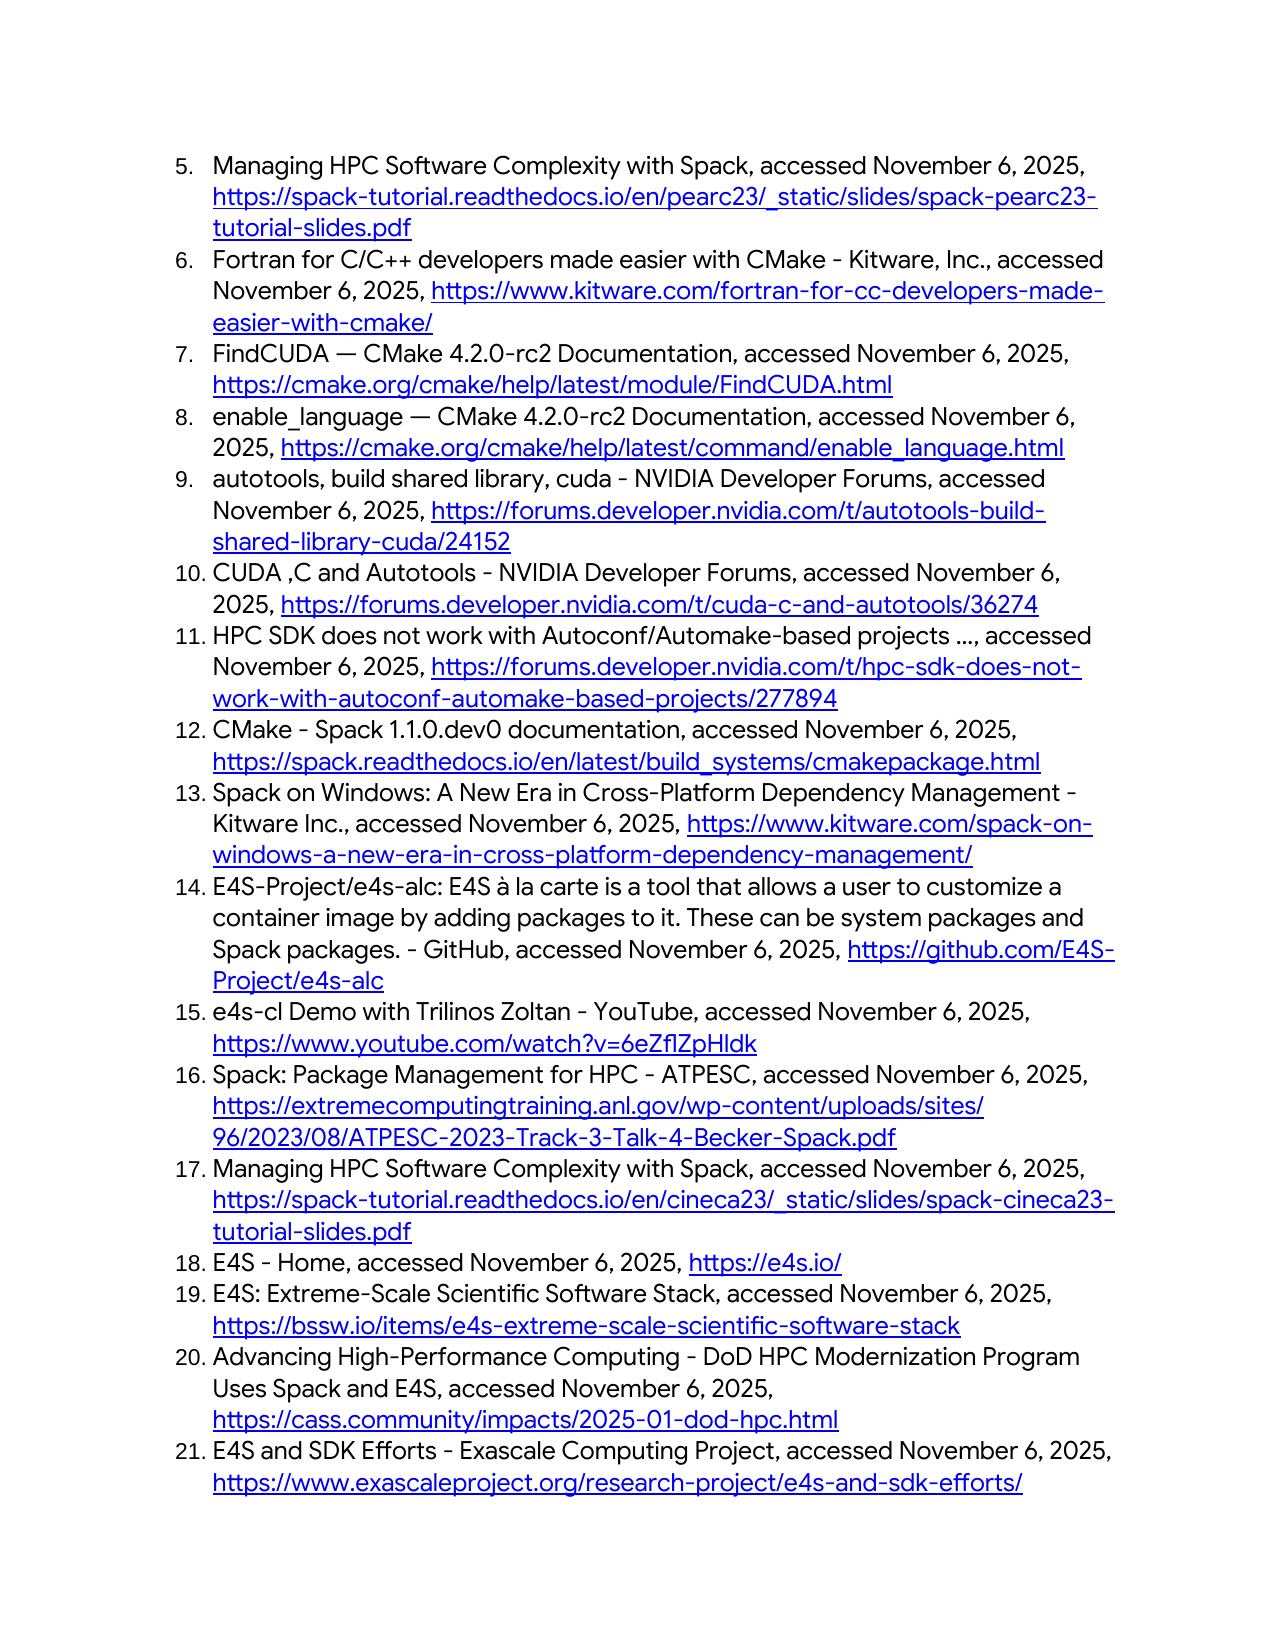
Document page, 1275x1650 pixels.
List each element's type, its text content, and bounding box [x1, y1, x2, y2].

list E4S - Home, accessed November 6, 2025, https://e4s.io/ [175, 1247, 1125, 1279]
list Spack: Package Management for HPC - ATPESC, accessed November 6, 2025, https://extremecomputingtraining.anl.gov/wp-content/uploads/sites/96/2023/08/ATPESC-2023-Track-3-Talk-4-Becker-Spack.pdf [175, 1059, 1125, 1153]
list E4S: Extreme-Scale Scientific Software Stack, accessed November 6, 2025, https://bssw.io/items/e4s-extreme-scale-scientific-software-stack [175, 1279, 1125, 1341]
list Managing HPC Software Complexity with Spack, accessed November 6, 2025, https://spack-tutorial.readthedocs.io/en/cineca23/_static/slides/spack-cineca23-tutorial-slides.pdf [175, 1153, 1125, 1247]
list HPC SDK does not work with Autoconf/Automake-based projects ..., accessed November 6, 2025, https://forums.developer.nvidia.com/t/hpc-sdk-does-not-work-with-autoconf-automake-based-projects/277894 [175, 620, 1125, 714]
list E4S-Project/e4s-alc: E4S à la carte is a tool that allows a user to customize a container image by adding packages to it. These can be system packages and Spack packages. - GitHub, accessed November 6, 2025, https://github.com/E4S-Project/e4s-alc [175, 871, 1125, 997]
list E4S and SDK Efforts - Exascale Computing Project, accessed November 6, 2025, https://www.exascaleproject.org/research-project/e4s-and-sdk-efforts/ [175, 1436, 1125, 1498]
list Advancing High-Performance Computing - DoD HPC Modernization Program Uses Spack and E4S, accessed November 6, 2025, https://cass.community/impacts/2025-01-dod-hpc.html [175, 1341, 1125, 1436]
list FindCUDA — CMake 4.2.0-rc2 Documentation, accessed November 6, 2025, https://cmake.org/cmake/help/latest/module/FindCUDA.html [175, 338, 1125, 401]
list CUDA ,C and Autotools - NVIDIA Developer Forums, accessed November 6, 2025, https://forums.developer.nvidia.com/t/cuda-c-and-autotools/36274 [175, 558, 1125, 620]
list enable_language — CMake 4.2.0-rc2 Documentation, accessed November 6, 2025, https://cmake.org/cmake/help/latest/command/enable_language.html [175, 401, 1125, 463]
list Fortran for C/C++ developers made easier with CMake - Kitware, Inc., accessed November 6, 2025, https://www.kitware.com/fortran-for-cc-developers-made-easier-with-cmake/ [175, 244, 1125, 338]
list Managing HPC Software Complexity with Spack, accessed November 6, 2025, https://spack-tutorial.readthedocs.io/en/pearc23/_static/slides/spack-pearc23-tutorial-slides.pdf [175, 150, 1125, 244]
list Spack on Windows: A New Era in Cross-Platform Dependency Management - Kitware Inc., accessed November 6, 2025, https://www.kitware.com/spack-on-windows-a-new-era-in-cross-platform-dependency-management/ [175, 777, 1125, 871]
list autotools, build shared library, cuda - NVIDIA Developer Forums, accessed November 6, 2025, https://forums.developer.nvidia.com/t/autotools-build-shared-library-cuda/24152 [175, 463, 1125, 558]
list CMake - Spack 1.1.0.dev0 documentation, accessed November 6, 2025, https://spack.readthedocs.io/en/latest/build_systems/cmakepackage.html [175, 714, 1125, 777]
list e4s-cl Demo with Trilinos Zoltan - YouTube, accessed November 6, 2025, https://www.youtube.com/watch?v=6eZflZpHldk [175, 997, 1125, 1059]
